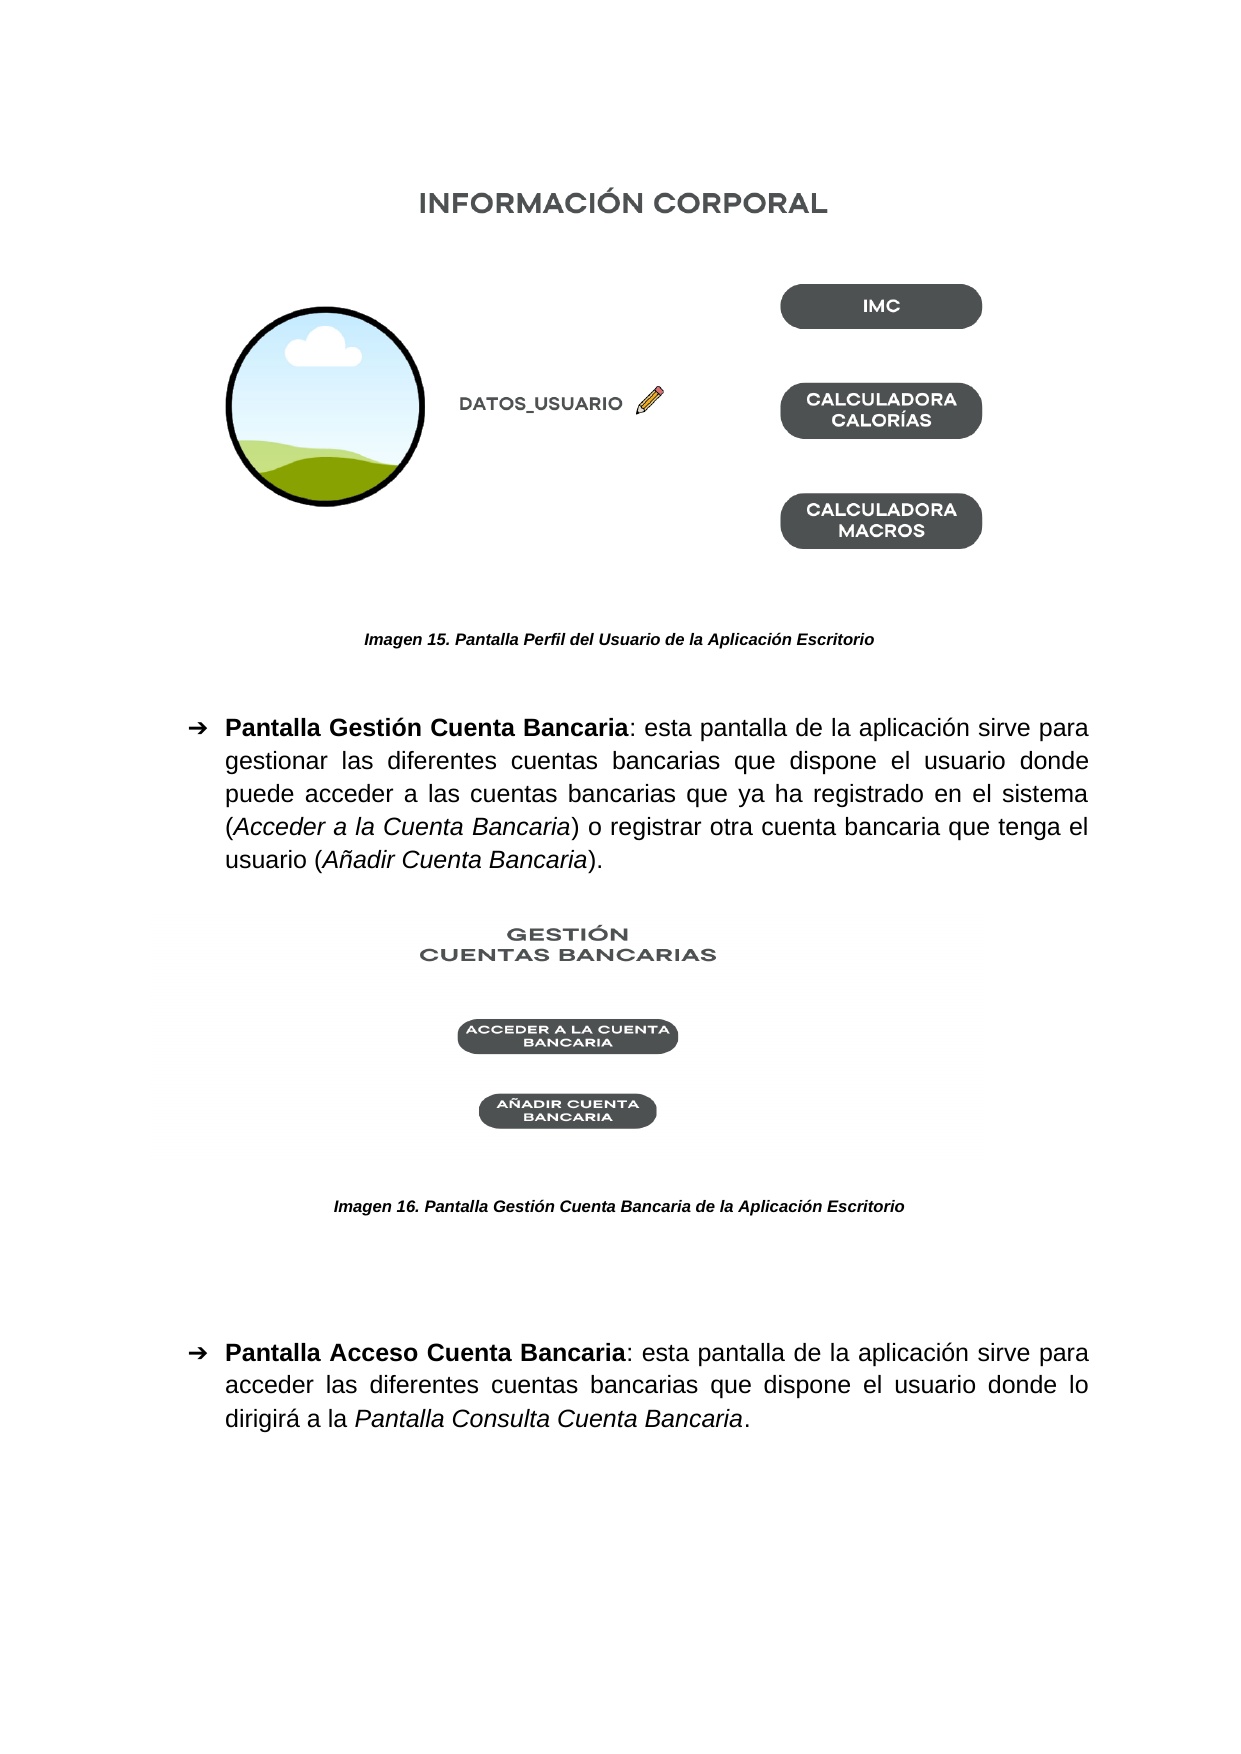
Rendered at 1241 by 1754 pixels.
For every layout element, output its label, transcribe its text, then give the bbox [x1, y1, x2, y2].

picture [150, 911, 985, 1162]
picture [150, 150, 1100, 595]
subtitle Imagen 16. Pantalla Gestión Cuenta Bancaria de la Aplicación Escritorio [150, 1196, 1090, 1216]
subtitle Imagen 15. Pantalla Perfil del Usuario de la Aplicación Escritorio [150, 629, 1090, 649]
list Pantalla Gestión Cuenta Bancaria: esta pantalla de la aplicación sirve para gestionar las diferentes cuentas bancarias que dispone el usuario donde puede acceder a las cuentas bancarias que ya ha registrado en el sistema (Acceder a la Cuenta Bancaria) o registrar otra cuenta bancaria que tenga el usuario (Añadir Cuenta Bancaria). [187, 713, 1090, 874]
list Pantalla Acceso Cuenta Bancaria: esta pantalla de la aplicación sirve para acceder las diferentes cuentas bancarias que dispone el usuario donde lo dirigirá a la Pantalla Consulta Cuenta Bancaria. [187, 1337, 1090, 1432]
